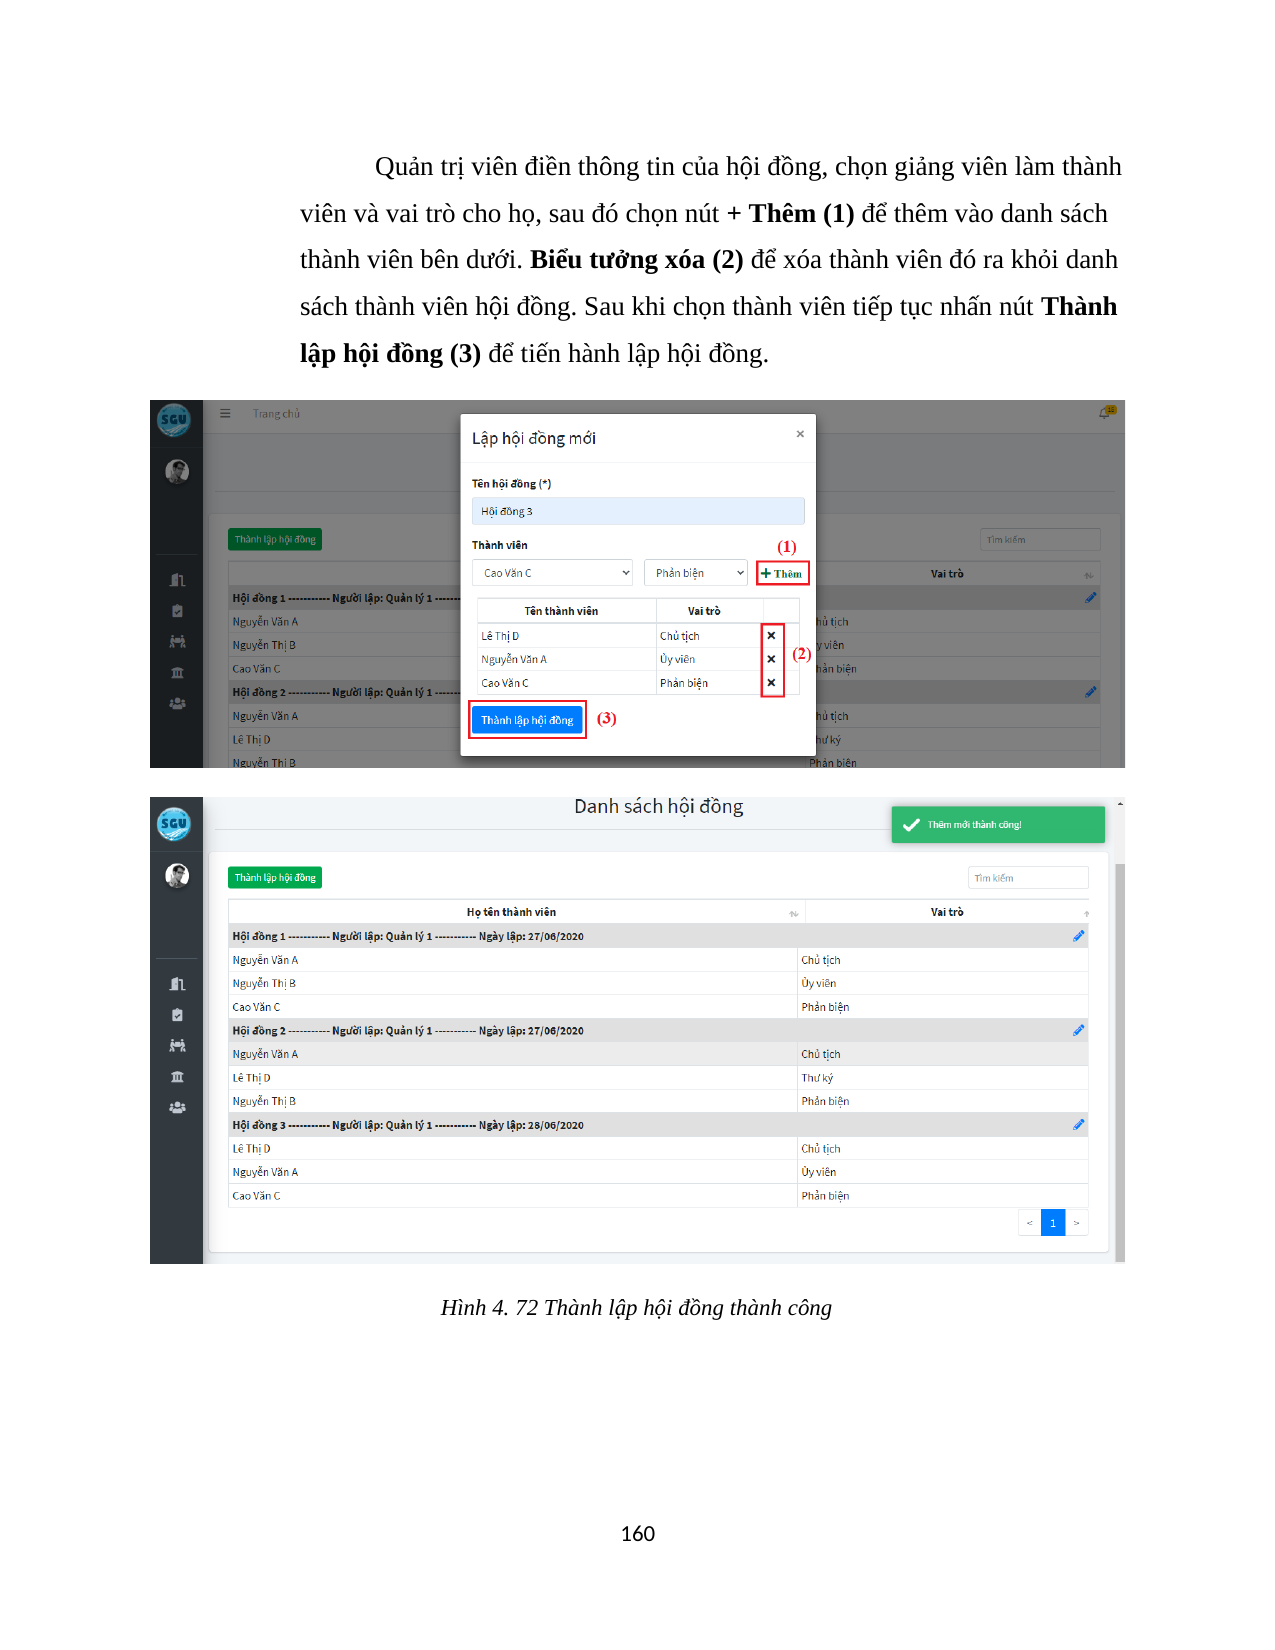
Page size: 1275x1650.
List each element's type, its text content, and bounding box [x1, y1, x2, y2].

text Quản trị viên điền thông tin của hội đồng, chọn giảng viên làm thành viên và vai trò cho họ, sau đó chọn nút + Thêm (1) để thêm vào danh sách thành viên bên dưới. Biểu tưởng xóa (2) để xóa thành viên đó ra khỏi danh sách thành viên hội đồng. Sau khi chọn thành viên tiếp tục nhấn nút Thành lập hội đồng (3) để tiến hành lập hội đồng. [300, 150, 1125, 368]
picture [150, 400, 1125, 768]
picture [150, 797, 1125, 1264]
